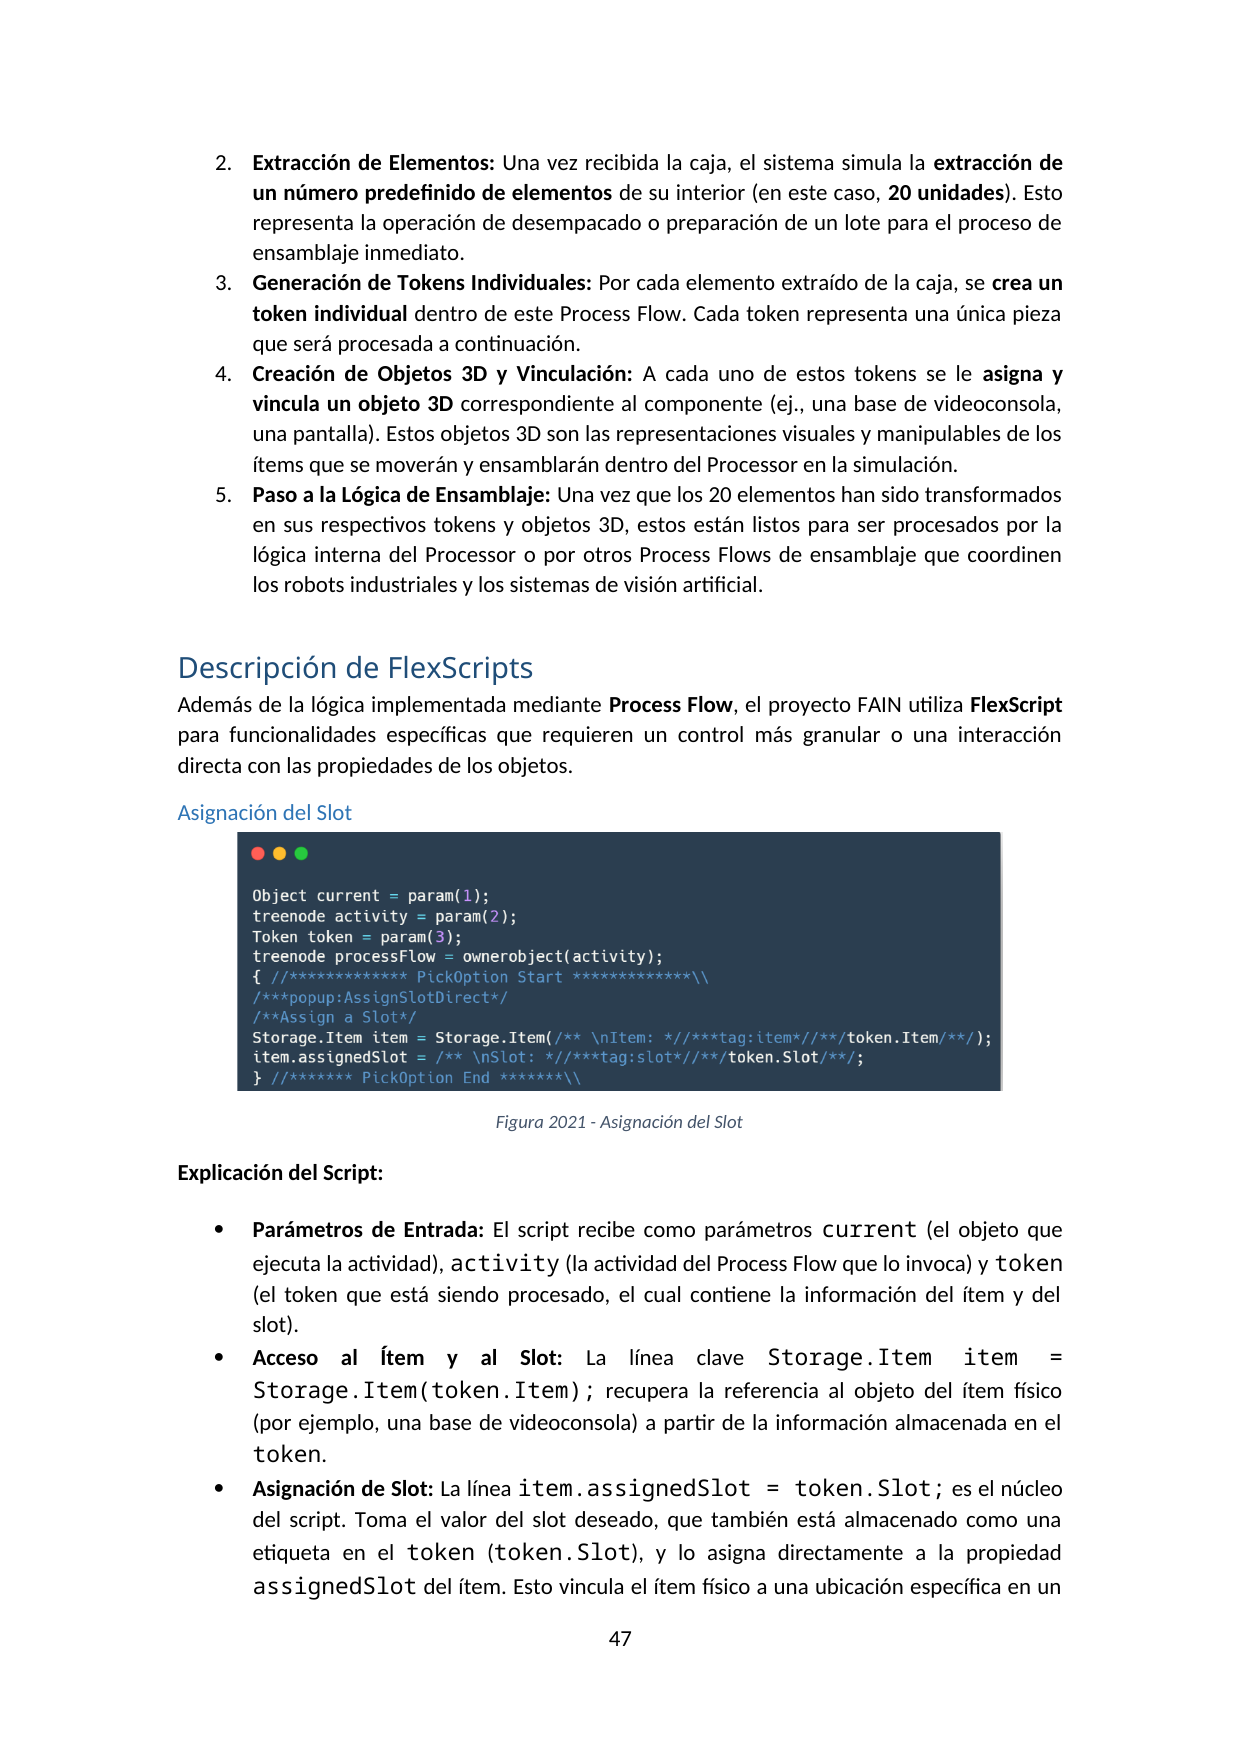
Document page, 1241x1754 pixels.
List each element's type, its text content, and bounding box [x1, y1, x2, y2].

list Parámetros de Entrada: El script recibe como parámetros current (el objeto que ejecuta la actividad), activity (la actividad del Process Flow que lo invoca) y token (el token que está siendo procesado, el cual contiene la información del ítem y del slot). [215, 1213, 1063, 1338]
picture [237, 832, 1003, 1091]
list Generación de Tokens Individuales: Por cada elemento extraído de la caja, se crea un token individual dentro de este Process Flow. Cada token representa una única pieza que será procesada a continuación. [215, 268, 1063, 357]
list Creación de Objetos 3D y Vinculación: A cada uno de estos tokens se le asigna y vincula un objeto 3D correspondiente al componente (ej., una base de videoconsola, una pantalla). Estos objetos 3D son las representaciones visuales y manipulables de los ítems que se moverán y ensamblarán dentro del Processor en la simulación. [215, 359, 1063, 478]
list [215, 1472, 1063, 1601]
text Figura 21 - Asignación del Slot [177, 1110, 1063, 1133]
subtitle Asignación del Slot [177, 798, 1063, 826]
text Explicación del Script: [177, 1158, 1063, 1186]
subtitle Descripción de FlexScripts [177, 648, 1063, 687]
list Paso a la Lógica de Ensamblaje: Una vez que los 20 elementos han sido transformados en sus respectivos tokens y objetos 3D, estos están listos para ser procesados por la lógica interna del Processor o por otros Process Flows de ensamblaje que coordinen los robots industriales y los sistemas de visión artificial. [215, 480, 1063, 598]
text Además de la lógica implementada mediante Process Flow, el proyecto FAIN utiliza FlexScript para funcionalidades específicas que requieren un control más granular o una interacción directa con las propiedades de los objetos. [177, 690, 1063, 779]
list Acceso al Ítem y al Slot: La línea clave Storage.Item item = Storage.Item(token.Item); recupera la referencia al objeto del ítem físico (por ejemplo, una base de videoconsola) a partir de la información almacenada en el token. [215, 1341, 1063, 1469]
list Extracción de Elementos: Una vez recibida la caja, el sistema simula la extracción de un número predefinido de elementos de su interior (en este caso, 20 unidades). Esto representa la operación de desempacado o preparación de un lote para el proceso de ensamblaje inmediato. [215, 148, 1063, 266]
